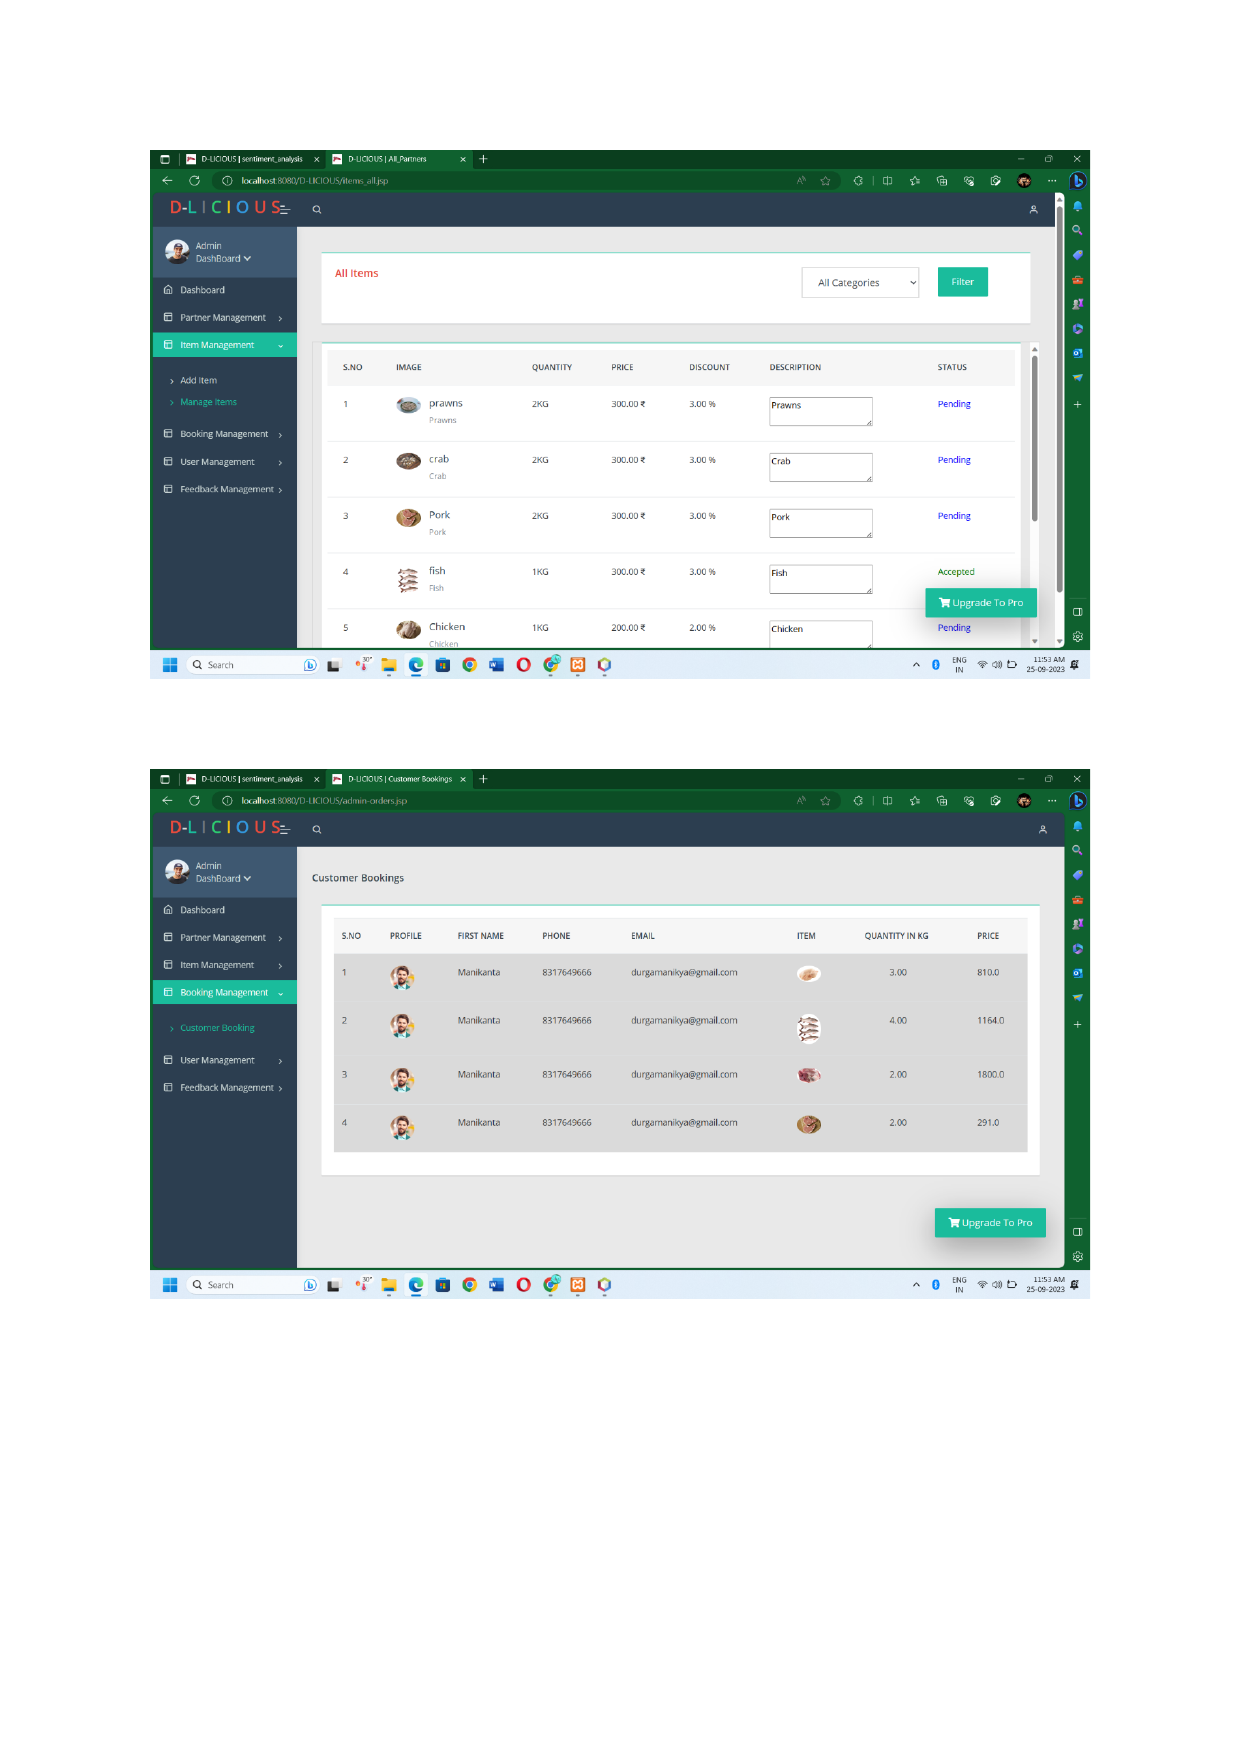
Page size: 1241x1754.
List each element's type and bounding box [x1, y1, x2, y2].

picture [150, 150, 1091, 679]
picture [150, 769, 1091, 1299]
